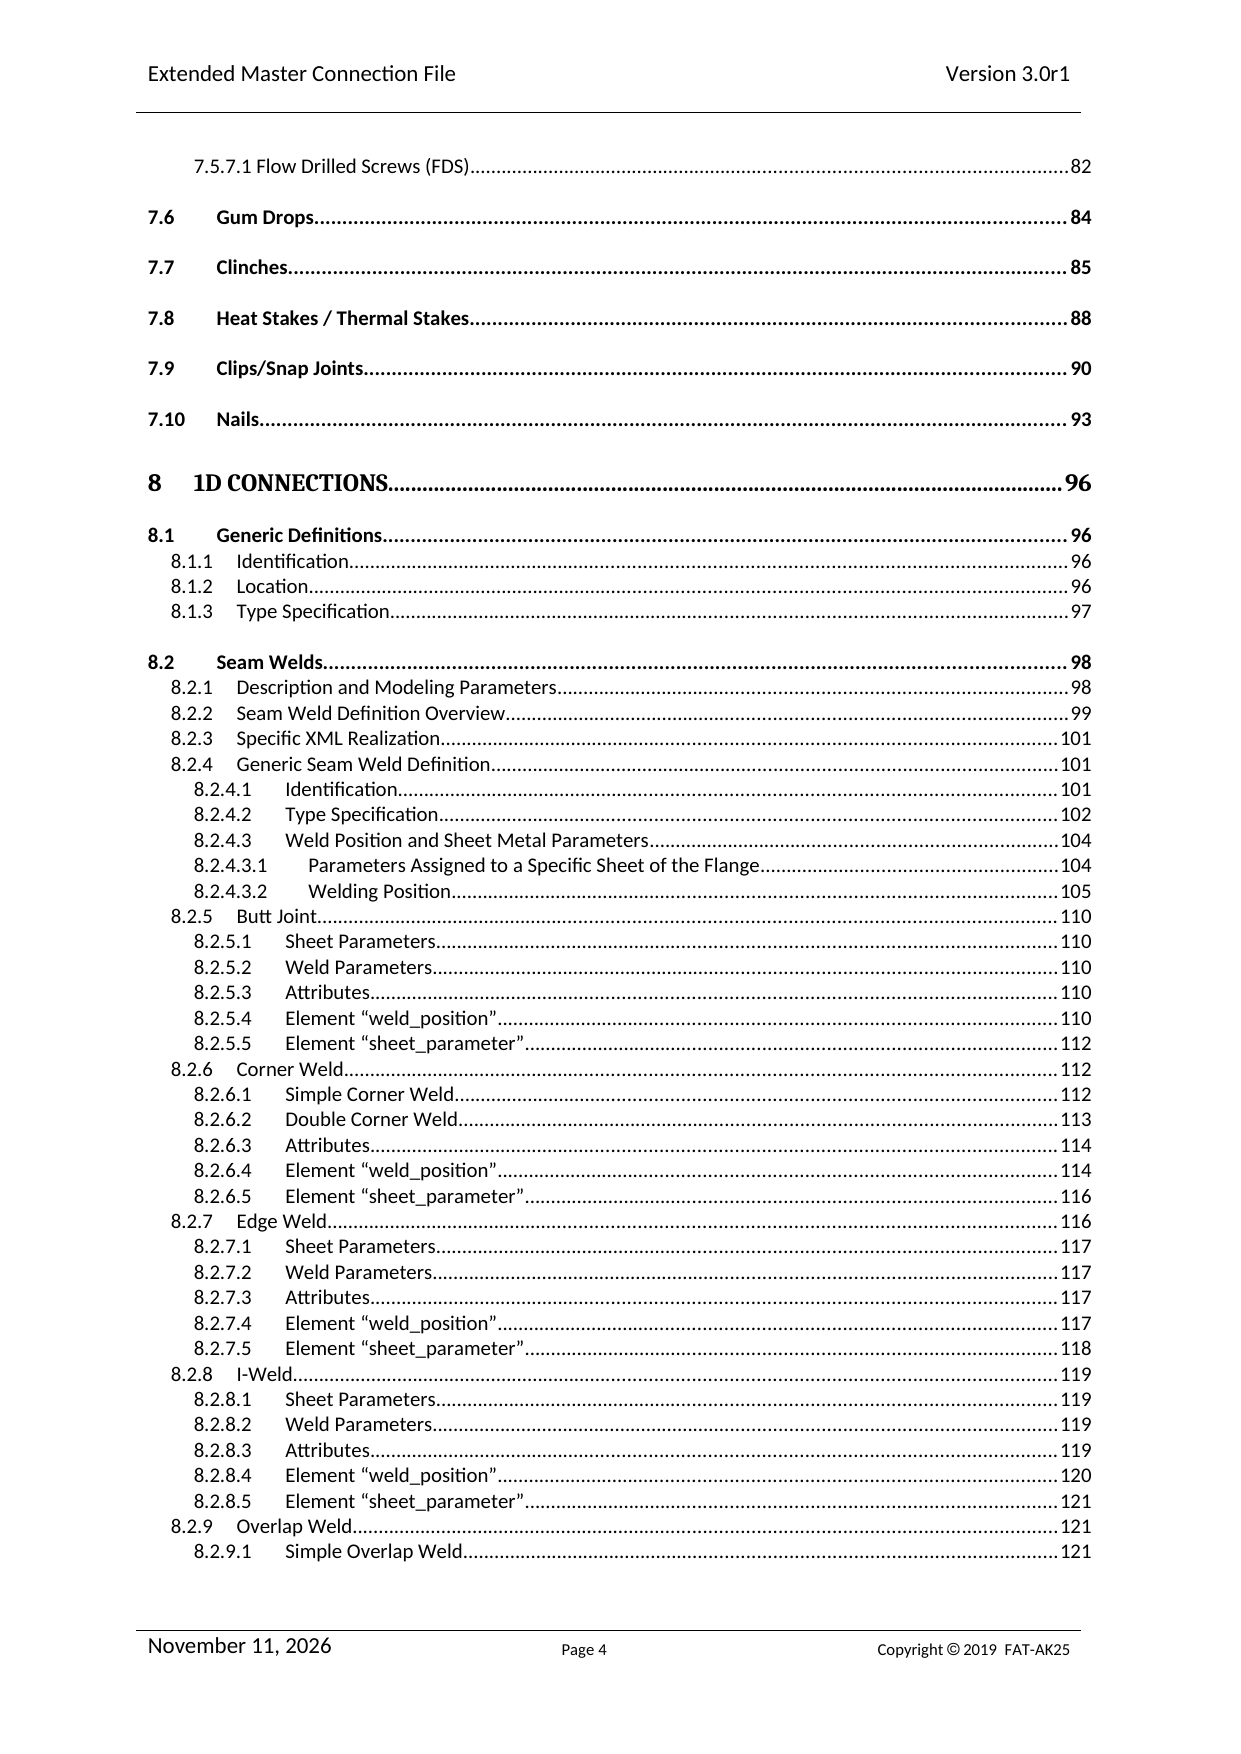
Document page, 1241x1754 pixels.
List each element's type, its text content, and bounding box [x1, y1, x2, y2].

text 8.2.4.3.2 Welding Position 105 [193, 878, 1092, 903]
text 8.2.7.2 Weld Parameters 117 [193, 1259, 1092, 1284]
text 8.2.8.5 Element “sheet_parameter” 121 [193, 1488, 1092, 1513]
text 8.2.4.2 Type Specification 102 [193, 802, 1092, 827]
text 8.2.5 Butt Joint 110 [171, 903, 1092, 929]
text 7.6 Gum Drops 84 [148, 204, 1092, 229]
text 8.2.7.4 Element “weld_position” 117 [193, 1310, 1092, 1335]
text 8.2.7 Edge Weld 116 [171, 1208, 1092, 1234]
text 8 1D connections 96 [148, 469, 1092, 497]
text 7.8 Heat Stakes / Thermal Stakes 88 [148, 305, 1092, 330]
text 8.1.2 Location 96 [171, 573, 1092, 599]
text 8.1 Generic Definitions 96 [148, 522, 1092, 548]
text 8.2.3 Specific XML Realization 101 [171, 725, 1092, 751]
text 8.2 Seam Welds 98 [148, 649, 1092, 674]
text 8.2.7.3 Attributes 117 [193, 1284, 1092, 1310]
text 8.2.8.4 Element “weld_position” 120 [193, 1462, 1092, 1488]
text 8.2.6.5 Element “sheet_parameter” 116 [193, 1183, 1092, 1208]
text 8.1.1 Identification 96 [171, 548, 1092, 573]
text 8.2.6 Corner Weld 112 [171, 1056, 1092, 1081]
text 8.2.8.3 Attributes 119 [193, 1437, 1092, 1462]
text 8.2.4.3 Weld Position and Sheet Metal Parameters 104 [193, 827, 1092, 852]
text 8.2.7.1 Sheet Parameters 117 [193, 1234, 1092, 1259]
text 8.1.3 Type Specification 97 [171, 599, 1092, 624]
text 8.2.8.2 Weld Parameters 119 [193, 1412, 1092, 1437]
text 8.2.4 Generic Seam Weld Definition 101 [171, 751, 1092, 776]
text 7.9 Clips/Snap Joints 90 [148, 355, 1092, 381]
text 8.2.5.4 Element “weld_position” 110 [193, 1005, 1092, 1030]
text 8.2.2 Seam Weld Definition Overview 99 [171, 700, 1092, 725]
text 8.2.5.3 Attributes 110 [193, 979, 1092, 1005]
text 8.2.9.1 Simple Overlap Weld 121 [193, 1539, 1092, 1564]
text 8.2.9 Overlap Weld 121 [171, 1513, 1092, 1539]
text 7.7 Clinches 85 [148, 254, 1092, 280]
text 8.2.6.2 Double Corner Weld 113 [193, 1107, 1092, 1132]
text 8.2.4.3.1 Parameters Assigned to a Specific Sheet of the Flange 104 [193, 852, 1092, 878]
text 8.2.6.1 Simple Corner Weld 112 [193, 1081, 1092, 1107]
text 7.10 Nails 93 [148, 406, 1092, 431]
text 8.2.6.3 Attributes 114 [193, 1132, 1092, 1157]
text 7.5.7.1 Flow Drilled Screws (FDS) 82 [193, 154, 1092, 179]
text 8.2.8 I-Weld 119 [171, 1361, 1092, 1386]
text 8.2.1 Description and Modeling Parameters 98 [171, 674, 1092, 700]
text 8.2.5.5 Element “sheet_parameter” 112 [193, 1030, 1092, 1056]
text 8.2.8.1 Sheet Parameters 119 [193, 1386, 1092, 1412]
text 8.2.5.2 Weld Parameters 110 [193, 954, 1092, 979]
text 8.2.7.5 Element “sheet_parameter” 118 [193, 1335, 1092, 1361]
text 8.2.4.1 Identification 101 [193, 776, 1092, 802]
text 8.2.6.4 Element “weld_position” 114 [193, 1157, 1092, 1183]
text 8.2.5.1 Sheet Parameters 110 [193, 929, 1092, 954]
